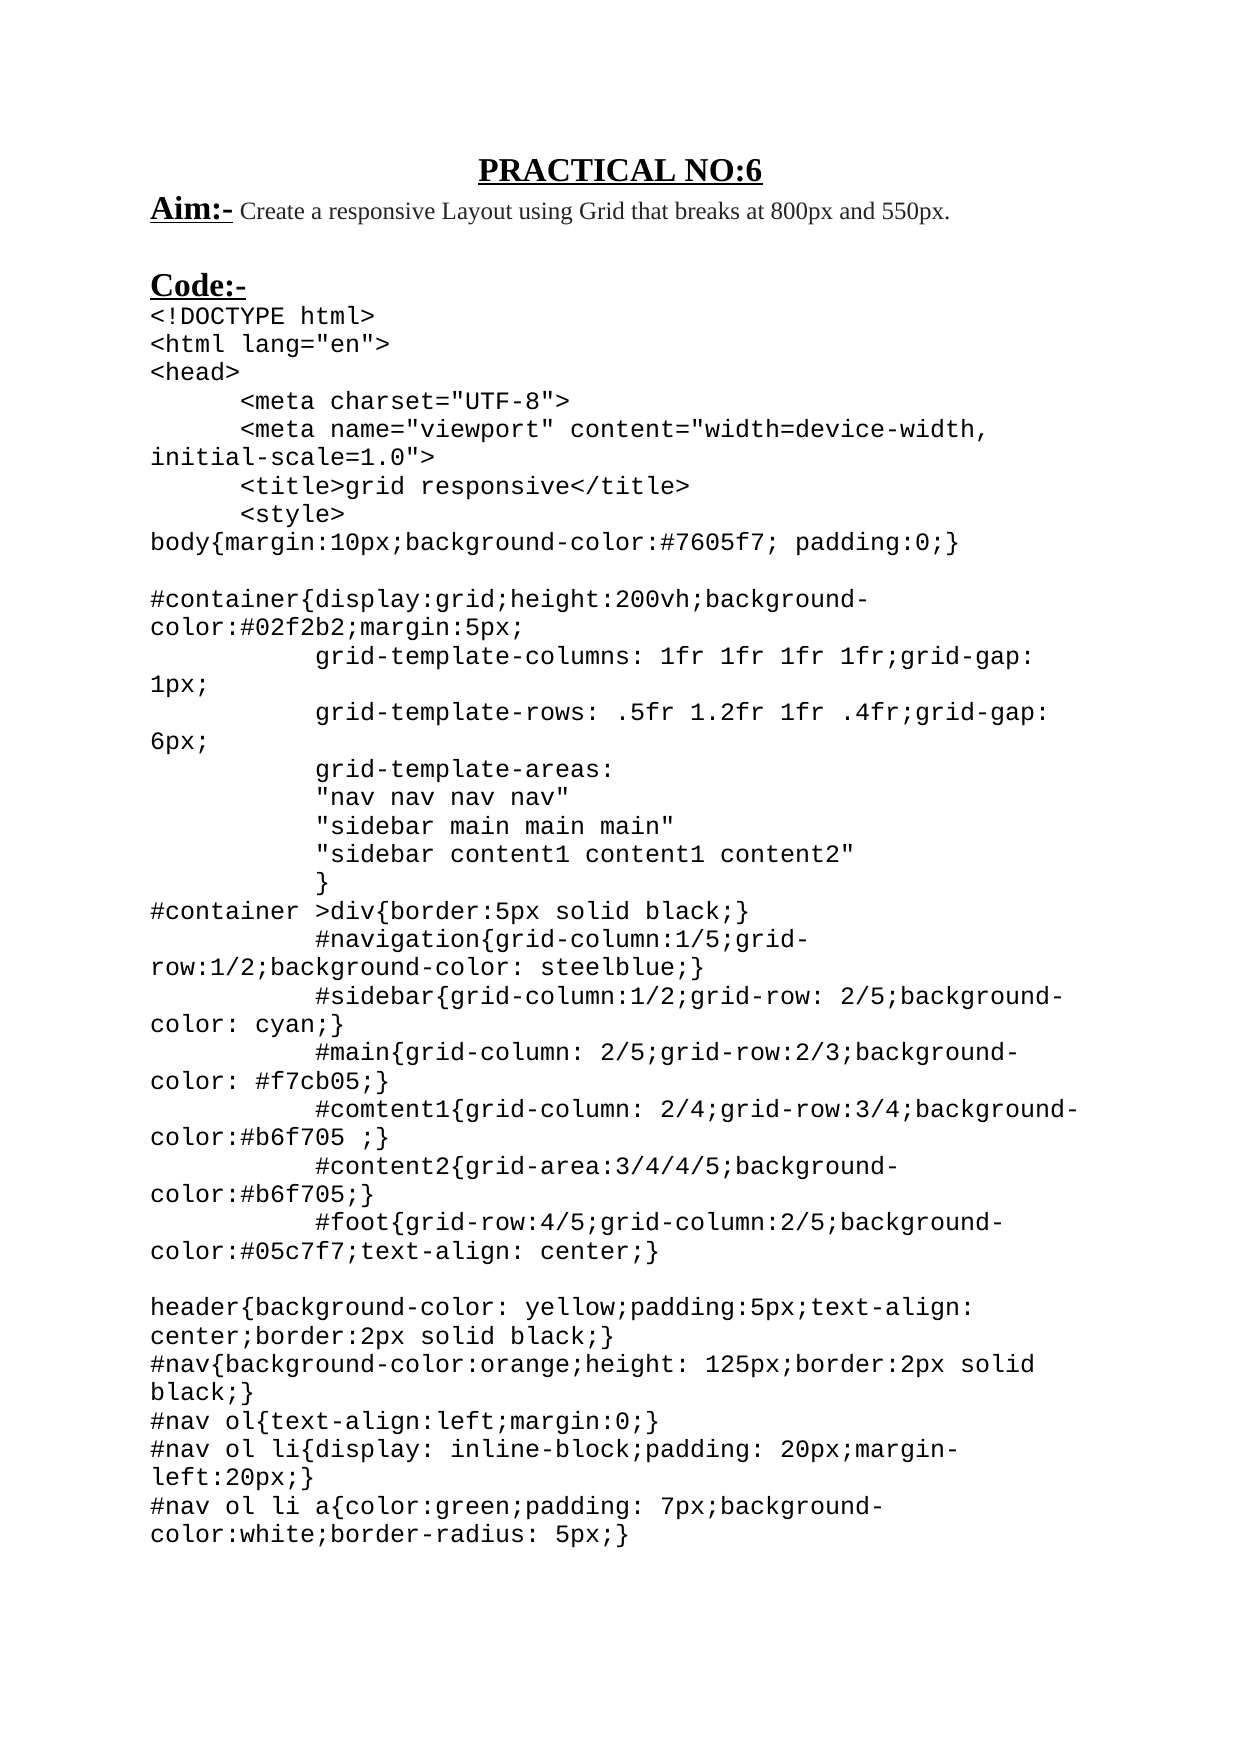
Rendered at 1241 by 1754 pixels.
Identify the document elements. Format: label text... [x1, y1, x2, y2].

text } [150, 870, 1090, 898]
text #nav{background-color:orange;height: 125px;border:2px solid black;} [150, 1352, 1090, 1408]
text grid-template-rows: .5fr 1.2fr 1fr .4fr;grid-gap: 6px; [150, 700, 1090, 757]
text #content2{grid-area:3/4/4/5;background-color:#b6f705;} [150, 1153, 1090, 1210]
text "sidebar content1 content1 content2" [150, 842, 1090, 870]
text body{margin:10px;background-color:#7605f7; padding:0;} [150, 530, 1090, 558]
text #navigation{grid-column:1/5;grid-row:1/2;background-color: steelblue;} [150, 927, 1090, 983]
text "nav nav nav nav" [150, 785, 1090, 813]
text Code:- [150, 265, 1090, 303]
text grid-template-areas: [150, 757, 1090, 785]
text "sidebar main main main" [150, 813, 1090, 842]
text <style> [150, 502, 1090, 530]
text #container >div{border:5px solid black;} [150, 898, 1090, 927]
text #main{grid-column: 2/5;grid-row:2/3;background-color: #f7cb05;} [150, 1040, 1090, 1097]
text <head> [150, 360, 1090, 388]
text <!DOCTYPE html> [150, 303, 1090, 332]
text #container{display:grid;height:200vh;background-color:#02f2b2;margin:5px; [150, 587, 1090, 643]
text #nav ol li{display: inline-block;padding: 20px;margin-left:20px;} [150, 1437, 1090, 1493]
text #nav ol{text-align:left;margin:0;} [150, 1408, 1090, 1437]
text <meta charset="UTF-8"> [150, 388, 1090, 417]
text #comtent1{grid-column: 2/4;grid-row:3/4;background-color:#b6f705 ;} [150, 1097, 1090, 1153]
text <title>grid responsive</title> [150, 473, 1090, 502]
text #foot{grid-row:4/5;grid-column:2/5;background-color:#05c7f7;text-align: center;} [150, 1210, 1090, 1267]
text <meta name="viewport" content="width=device-width, initial-scale=1.0"> [150, 417, 1090, 473]
text header{background-color: yellow;padding:5px;text-align: center;border:2px solid black;} [150, 1295, 1090, 1352]
text <html lang="en"> [150, 332, 1090, 360]
text Aim:- Create a responsive Layout using Grid that breaks at 800px and 550px. [150, 188, 1090, 227]
text #nav ol li a{color:green;padding: 7px;background-color:white;border-radius: 5px;} [150, 1493, 1090, 1550]
text PRACTICAL NO:6 [150, 150, 1090, 188]
text grid-template-columns: 1fr 1fr 1fr 1fr;grid-gap: 1px; [150, 643, 1090, 700]
text #sidebar{grid-column:1/2;grid-row: 2/5;background-color: cyan;} [150, 983, 1090, 1040]
